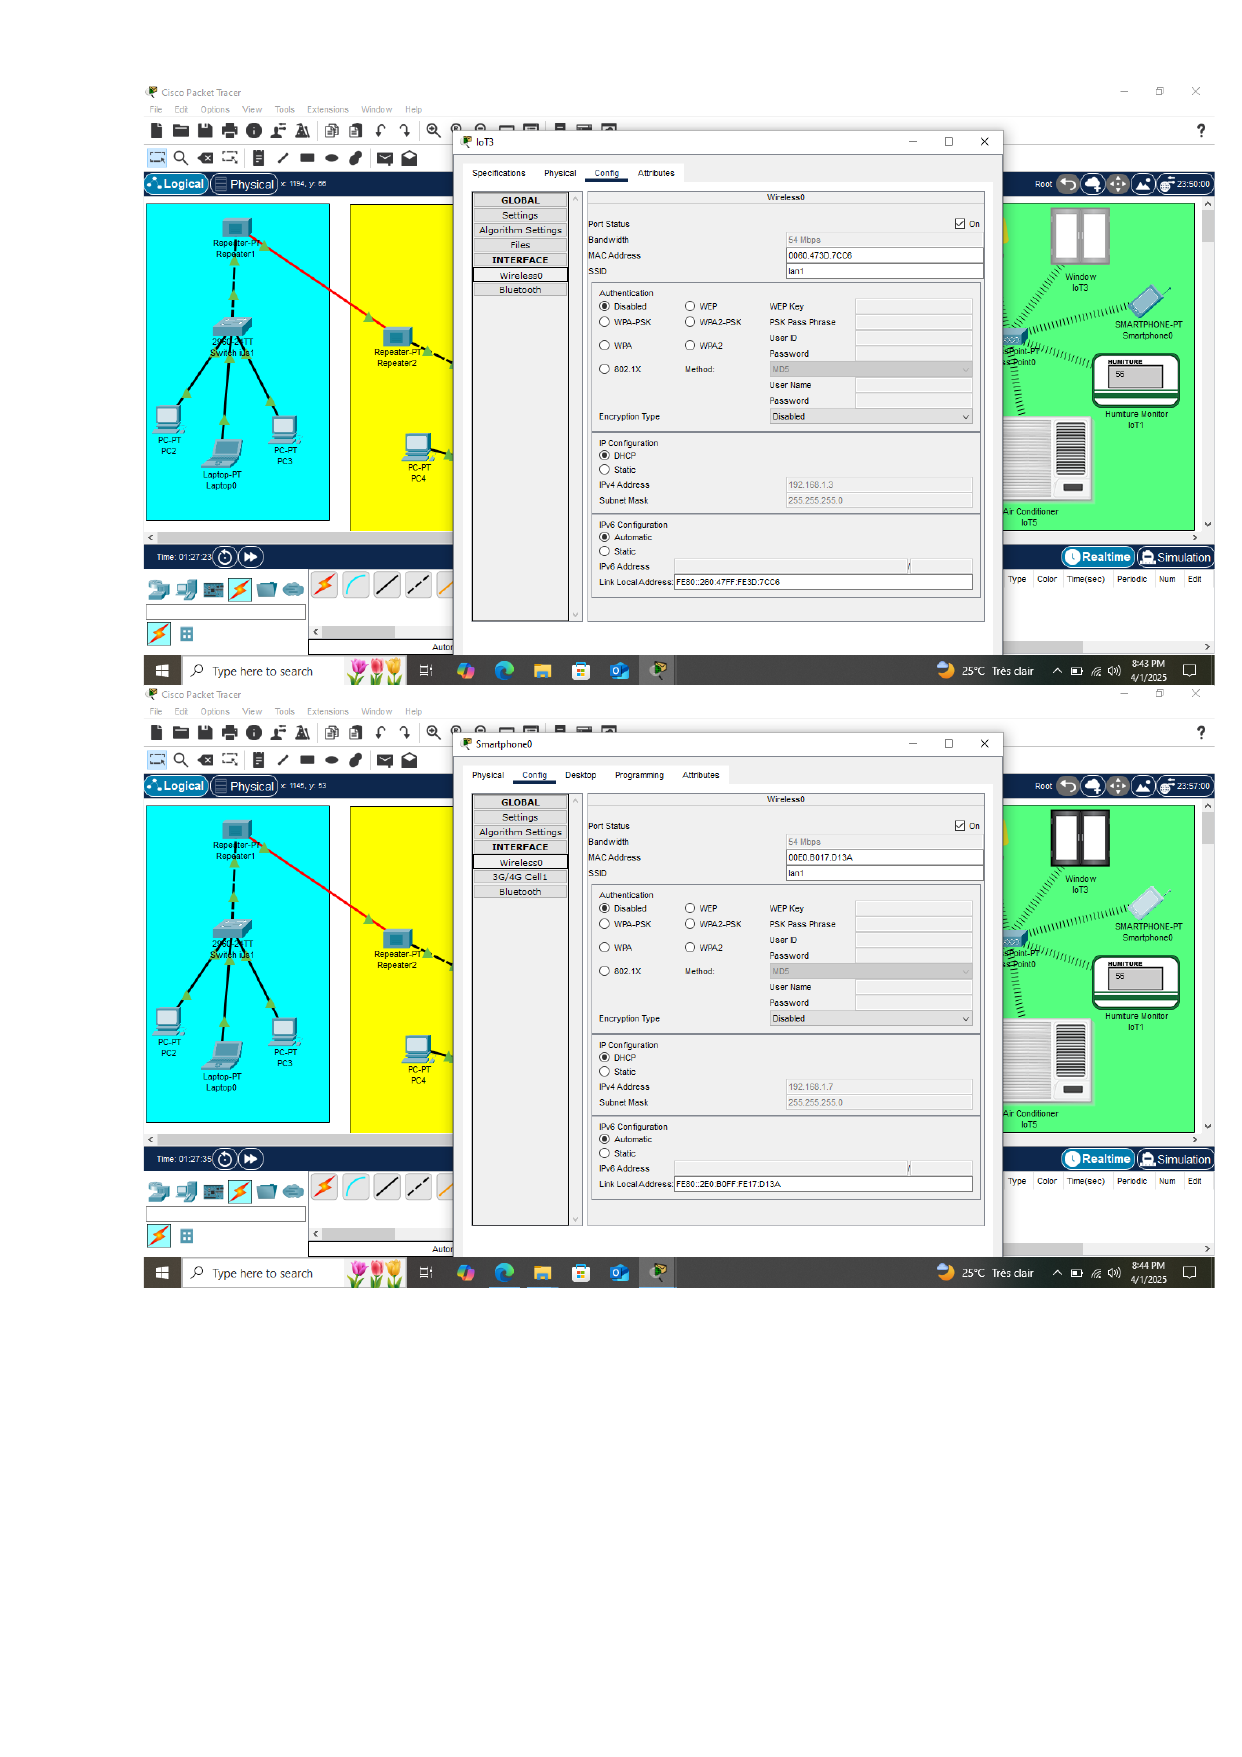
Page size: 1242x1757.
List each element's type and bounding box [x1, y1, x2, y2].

picture [180, 784, 187, 791]
picture [180, 182, 187, 189]
picture [196, 180, 203, 187]
picture [196, 782, 203, 789]
picture [143, 83, 1215, 1288]
